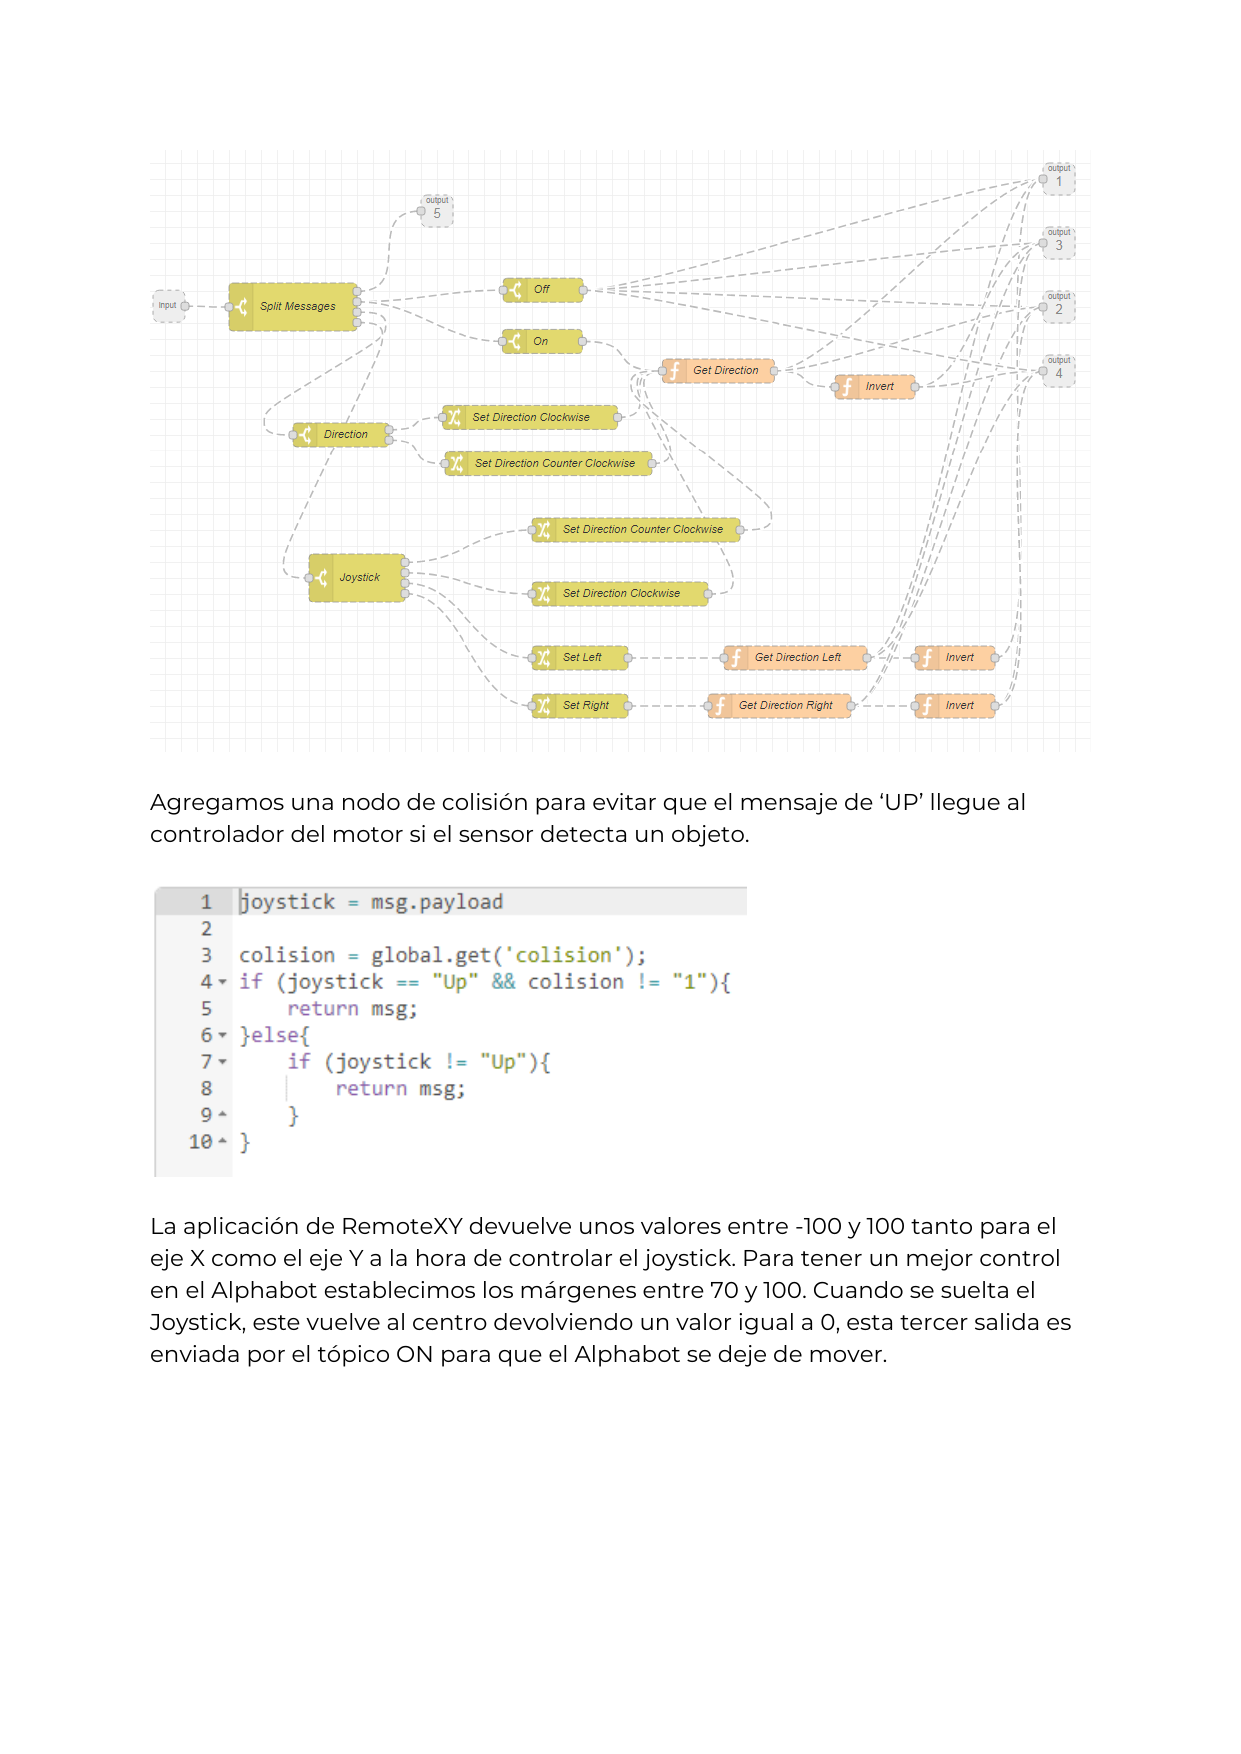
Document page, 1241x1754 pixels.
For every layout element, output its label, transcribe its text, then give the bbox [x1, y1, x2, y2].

text La aplicación de RemoteXY devuelve unos valores entre -100 y 100 tanto para el eje X como el eje Y a la hora de controlar el joystick. Para tener un mejor control en el Alphabot establecimos los márgenes entre 70 y 100. Cuando se suelta el Joystick, este vuelve al centro devolviendo un valor igual a 0, esta tercer salida es enviada por el tópico ON para que el Alphabot se deje de mover. [150, 1212, 1090, 1369]
picture [150, 884, 747, 1177]
picture [150, 150, 1091, 752]
text Agregamos una nodo de colisión para evitar que el mensaje de ‘UP’ llegue al controlador del motor si el sensor detecta un objeto. [150, 788, 1090, 848]
